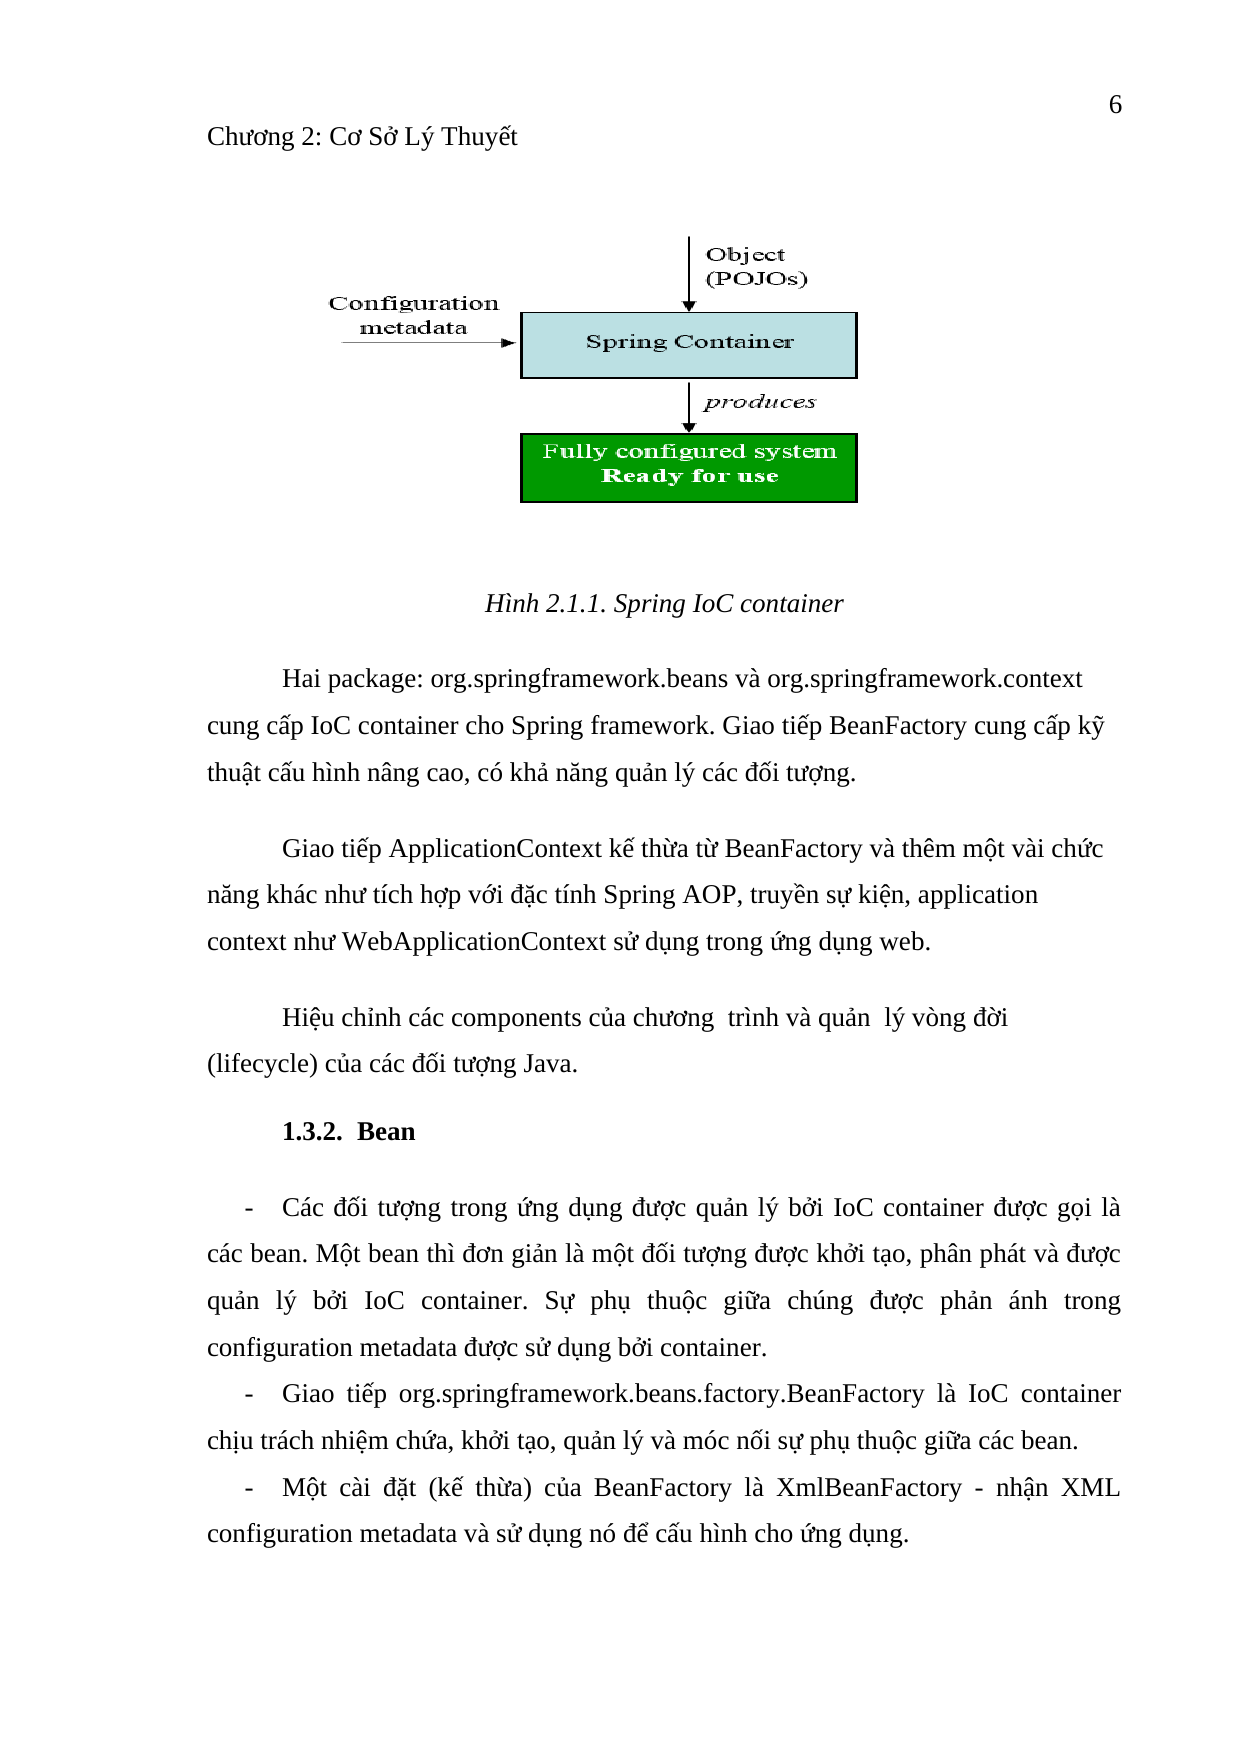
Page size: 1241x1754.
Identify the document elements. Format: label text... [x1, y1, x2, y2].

subtitle Bean [282, 1115, 1122, 1146]
list Các đối tượng trong ứng dụng được quản lý bởi IoC container được gọi là các bean. Một bean thì đơn giản là một đối tượng được khởi tạo, phân phát và được quản lý bởi IoC container. Sự phụ thuộc giữa chúng được phản ánh trong configuration metadata được sử dụng bởi container. [207, 1191, 1122, 1362]
picture [309, 226, 890, 513]
list Giao tiếp org.springframework.beans.factory.BeanFactory là IoC container chịu trách nhiệm chứa, khởi tạo, quản lý và móc nối sự phụ thuộc giữa các bean. [207, 1378, 1122, 1455]
text Hai package: org.springframework.beans và org.springframework.context cung cấp IoC container cho Spring framework. Giao tiếp BeanFactory cung cấp kỹ thuật cấu hình nâng cao, có khả năng quản lý các đối tượng. [207, 663, 1122, 787]
list Một cài đặt (kế thừa) của BeanFactory là XmlBeanFactory - nhận XML configuration metadata và sử dụng nó để cấu hình cho ứng dụng. [207, 1471, 1122, 1549]
text Hiệu chỉnh các components của chương trình và quản lý vòng đời (lifecycle) của các đối tượng Java. [207, 1001, 1122, 1079]
text Giao tiếp ApplicationContext kế thừa từ BeanFactory và thêm một vài chức năng khác như tích hợp với đặc tính Spring AOP, truyền sự kiện, application context như WebApplicationContext sử dụng trong ứng dụng web. [207, 832, 1122, 956]
